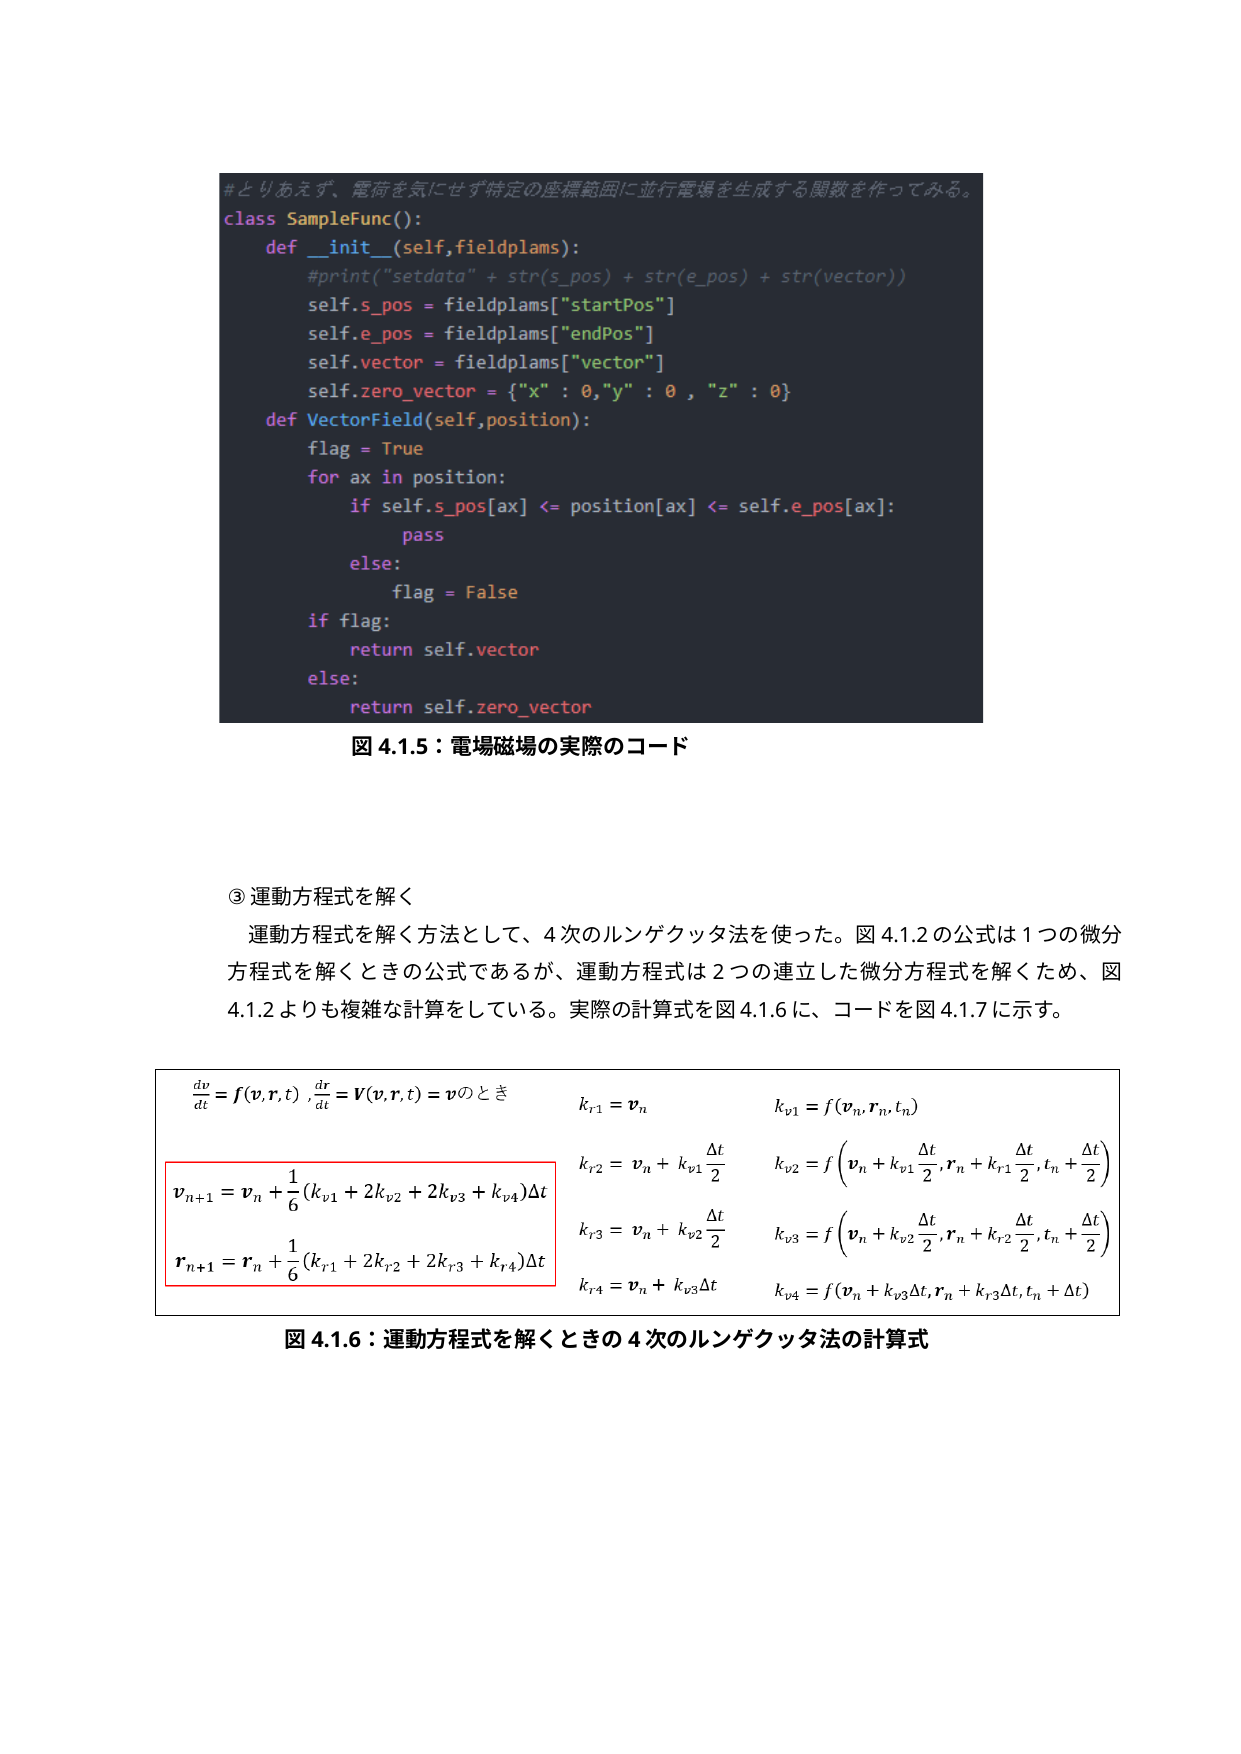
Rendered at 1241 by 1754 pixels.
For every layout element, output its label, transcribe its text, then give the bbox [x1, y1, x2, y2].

picture [219, 173, 984, 723]
picture [156, 1070, 1119, 1315]
list 運動方程式を解く方法として、4次のルンゲクッタ法を使った。図4.1.2の公式は1つの微分方程式を解くときの公式であるが、運動方程式は2つの連立した微分方程式を解くため、図4.1.2よりも複雑な計算をしている。実際の計算式を図4.1.6に、コードを図4.1.7に示す。 [227, 914, 1122, 1027]
list ③運動方程式を解く [227, 877, 1122, 914]
